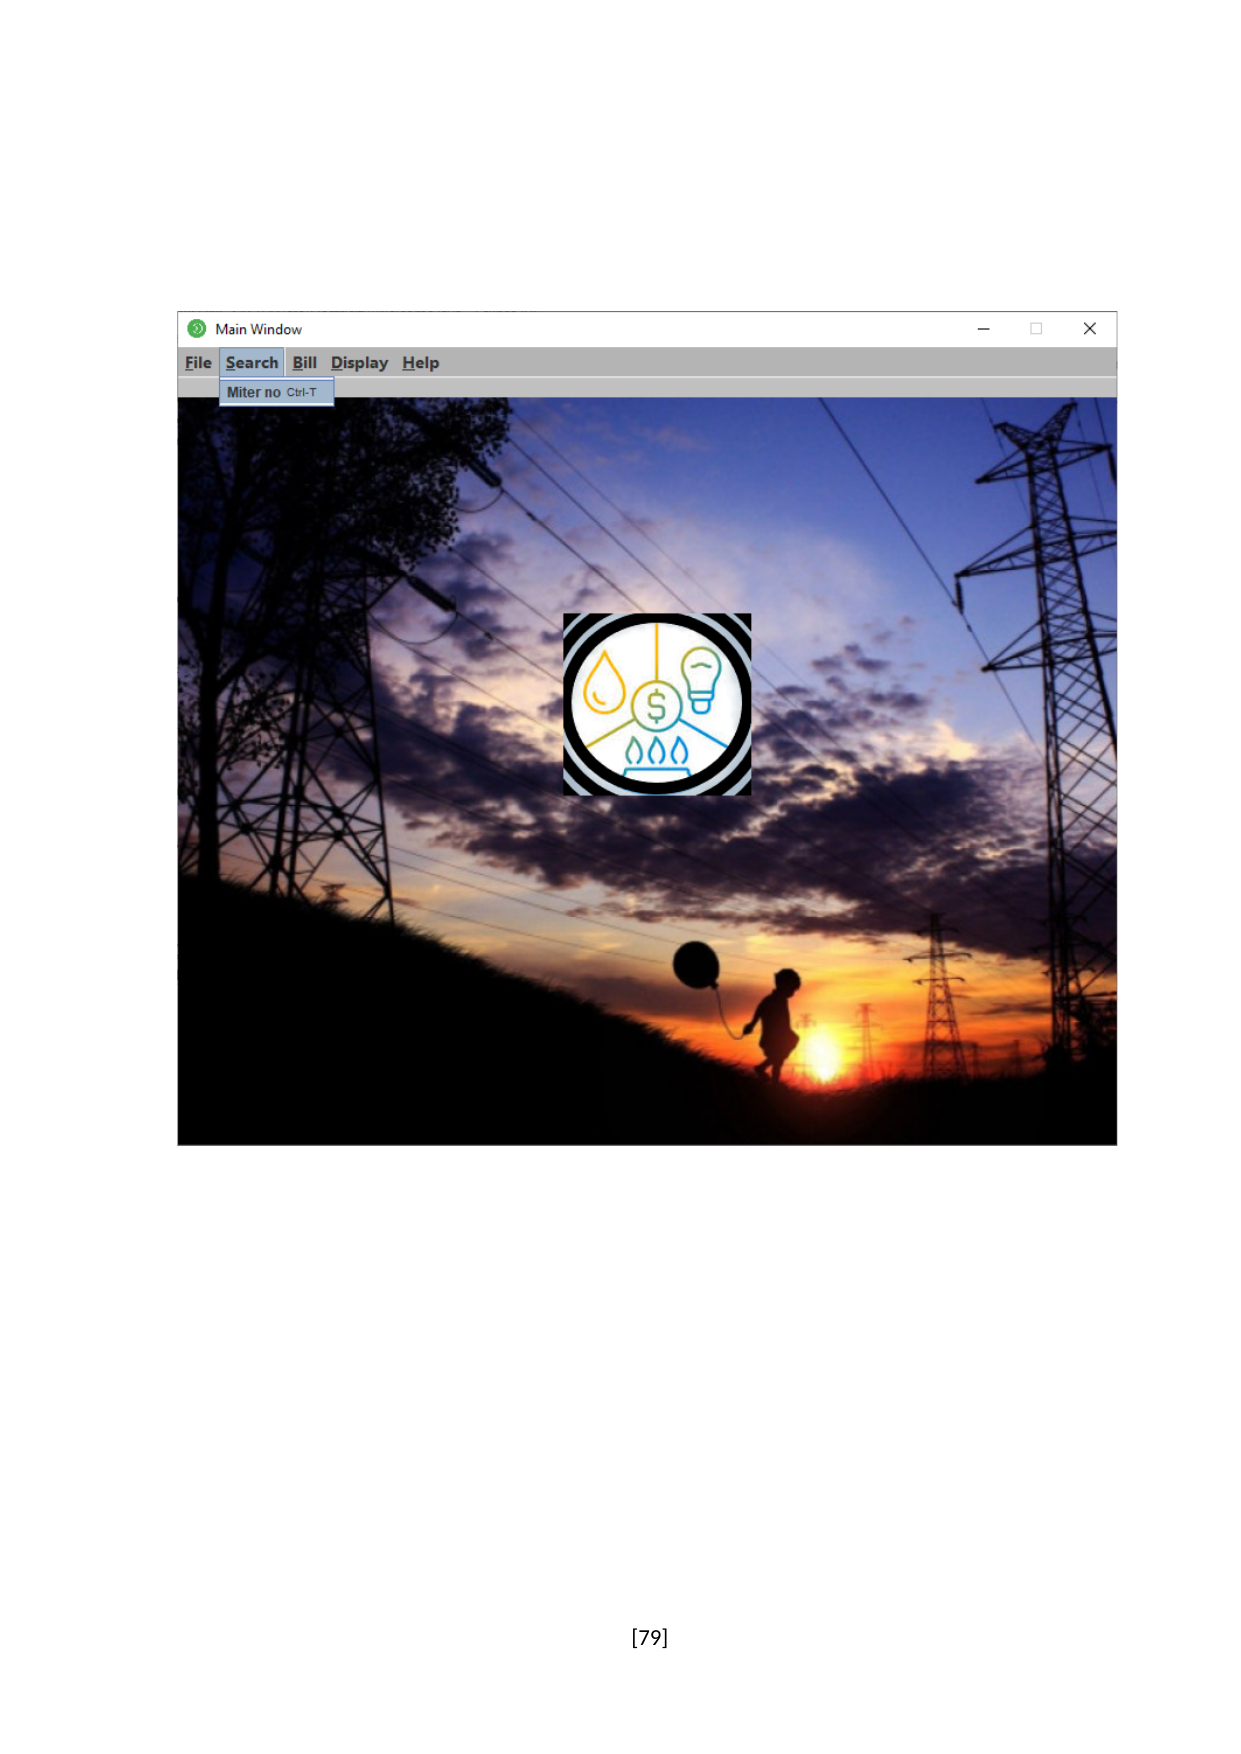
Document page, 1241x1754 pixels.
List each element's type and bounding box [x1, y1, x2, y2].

picture [177, 311, 1118, 1146]
